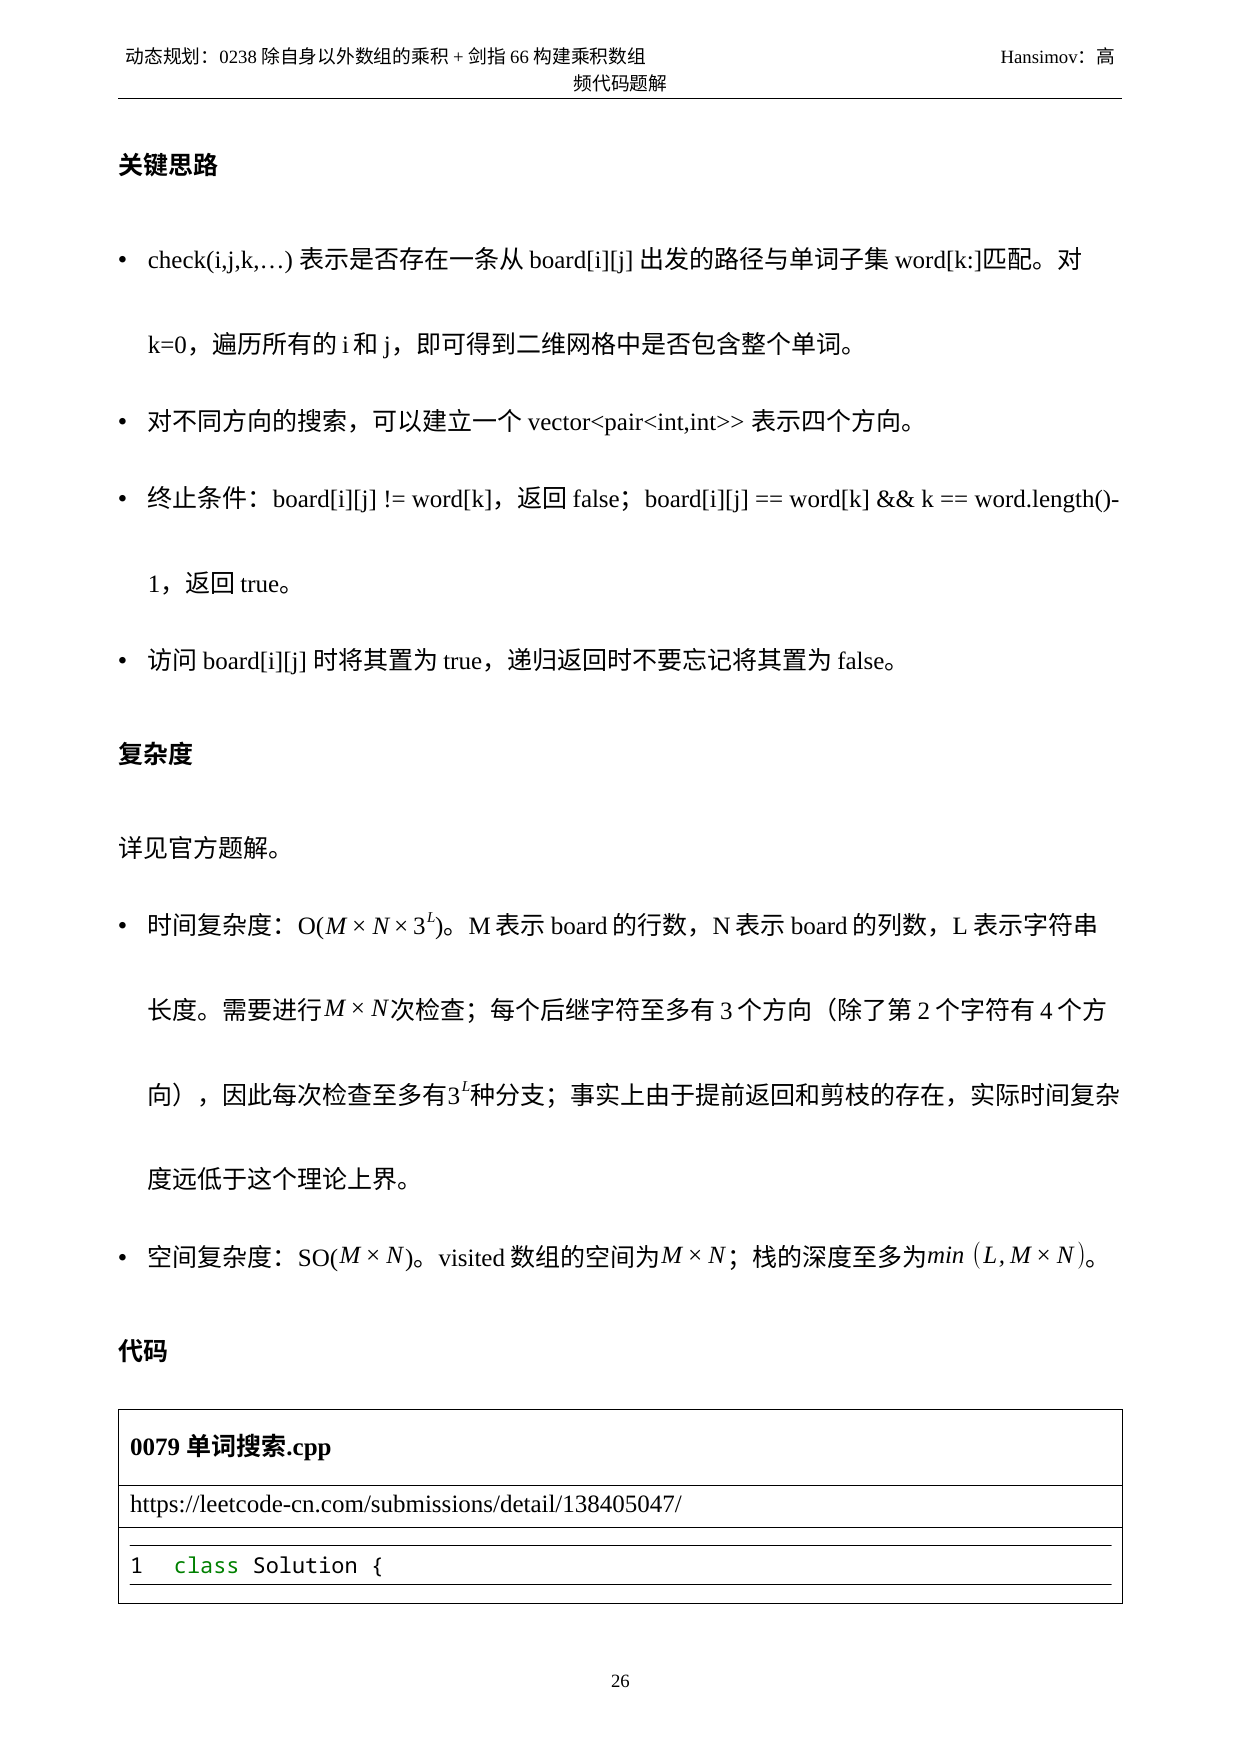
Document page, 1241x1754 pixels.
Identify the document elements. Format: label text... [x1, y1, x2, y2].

table_header 0079 单词搜索.cpp [119, 1410, 1122, 1485]
text 空间复杂度：SO()。visited数组的空间为；栈的深度至多为。 [118, 1221, 1122, 1289]
text 访问board[i][j] 时将其置为true，递归返回时不要忘记将其置为false。 [118, 624, 1122, 692]
subtitle 代码 [118, 1315, 1097, 1383]
text 终止条件：board[i][j] != word[k]，返回false；board[i][j] == word[k] && k == word.length()-1，返回true。 [118, 463, 1122, 616]
text 时间复杂度：O()。M表示board的行数，N表示board的列数，L表示字符串长度。需要进行次检查；每个后继字符至多有3个方向（除了第2个字符有4个方向），因此每次检查至多有种分支；事实上由于提前返回和剪枝的存在，实际时间复杂度远低于这个理论上界。 [118, 889, 1122, 1212]
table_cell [119, 1528, 1122, 1602]
subtitle 关键思路 [118, 130, 1097, 198]
subtitle 复杂度 [118, 718, 1097, 786]
text 对不同方向的搜索，可以建立一个vector<pair<int,int>> 表示四个方向。 [118, 386, 1122, 454]
text check(i,j,k,…) 表示是否存在一条从board[i][j] 出发的路径与单词子集word[k:]匹配。对k=0，遍历所有的i和j，即可得到二维网格中是否包含整个单词。 [118, 224, 1122, 377]
table_cell https://leetcode-cn.com/submissions/detail/138405047/ [119, 1486, 1122, 1527]
text 详见官方题解。 [118, 812, 1122, 880]
